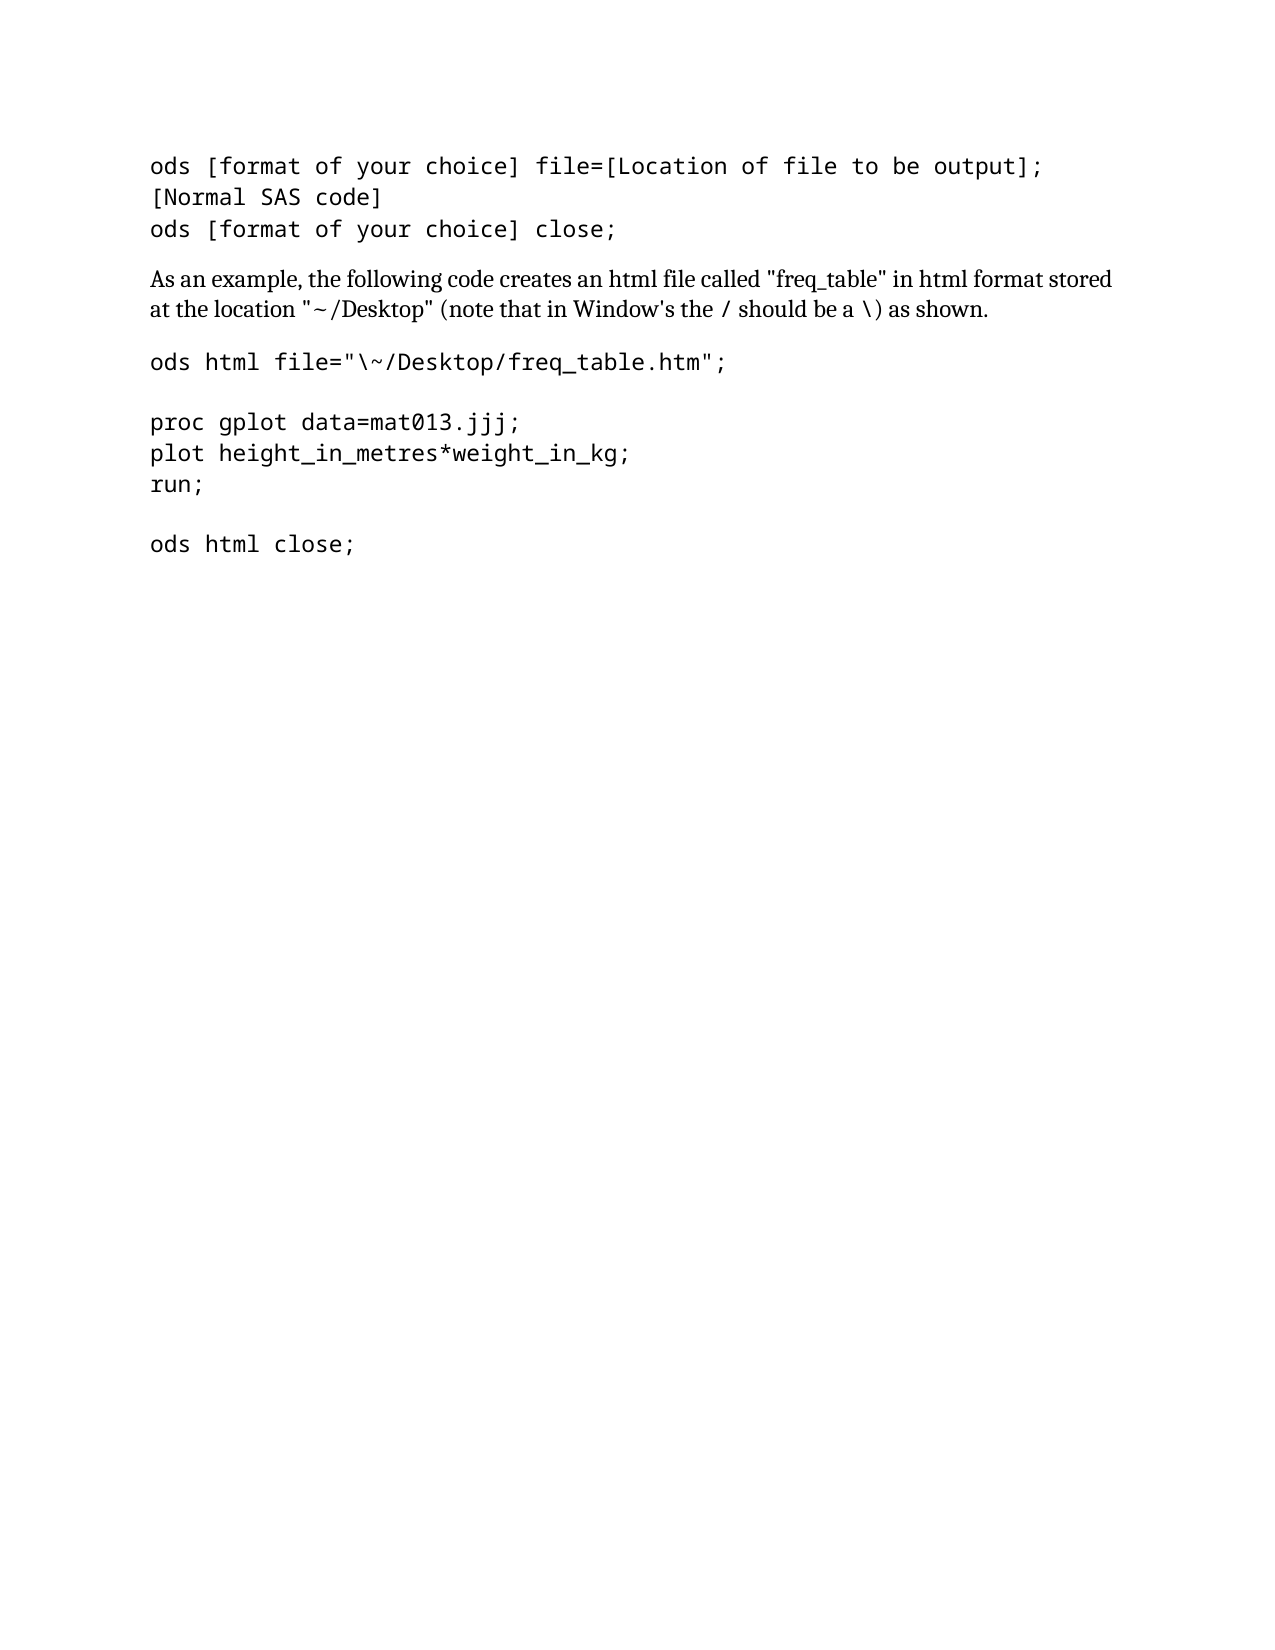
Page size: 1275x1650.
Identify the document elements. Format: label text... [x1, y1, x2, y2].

text ods html file="\~/Desktop/freq_table.htm";proc gplot data=mat013.jjj;plot height_in_metres*weight_in_kg;run;ods html close; [150, 345, 1125, 559]
text As an example, the following code creates an html file called "freq_table" in html format stored at the location "~/Desktop" (note that in Window's the / should be a \) as shown. [150, 264, 1125, 324]
text ods [format of your choice] file=[Location of file to be output];[Normal SAS code]ods [format of your choice] close; [150, 150, 1125, 244]
